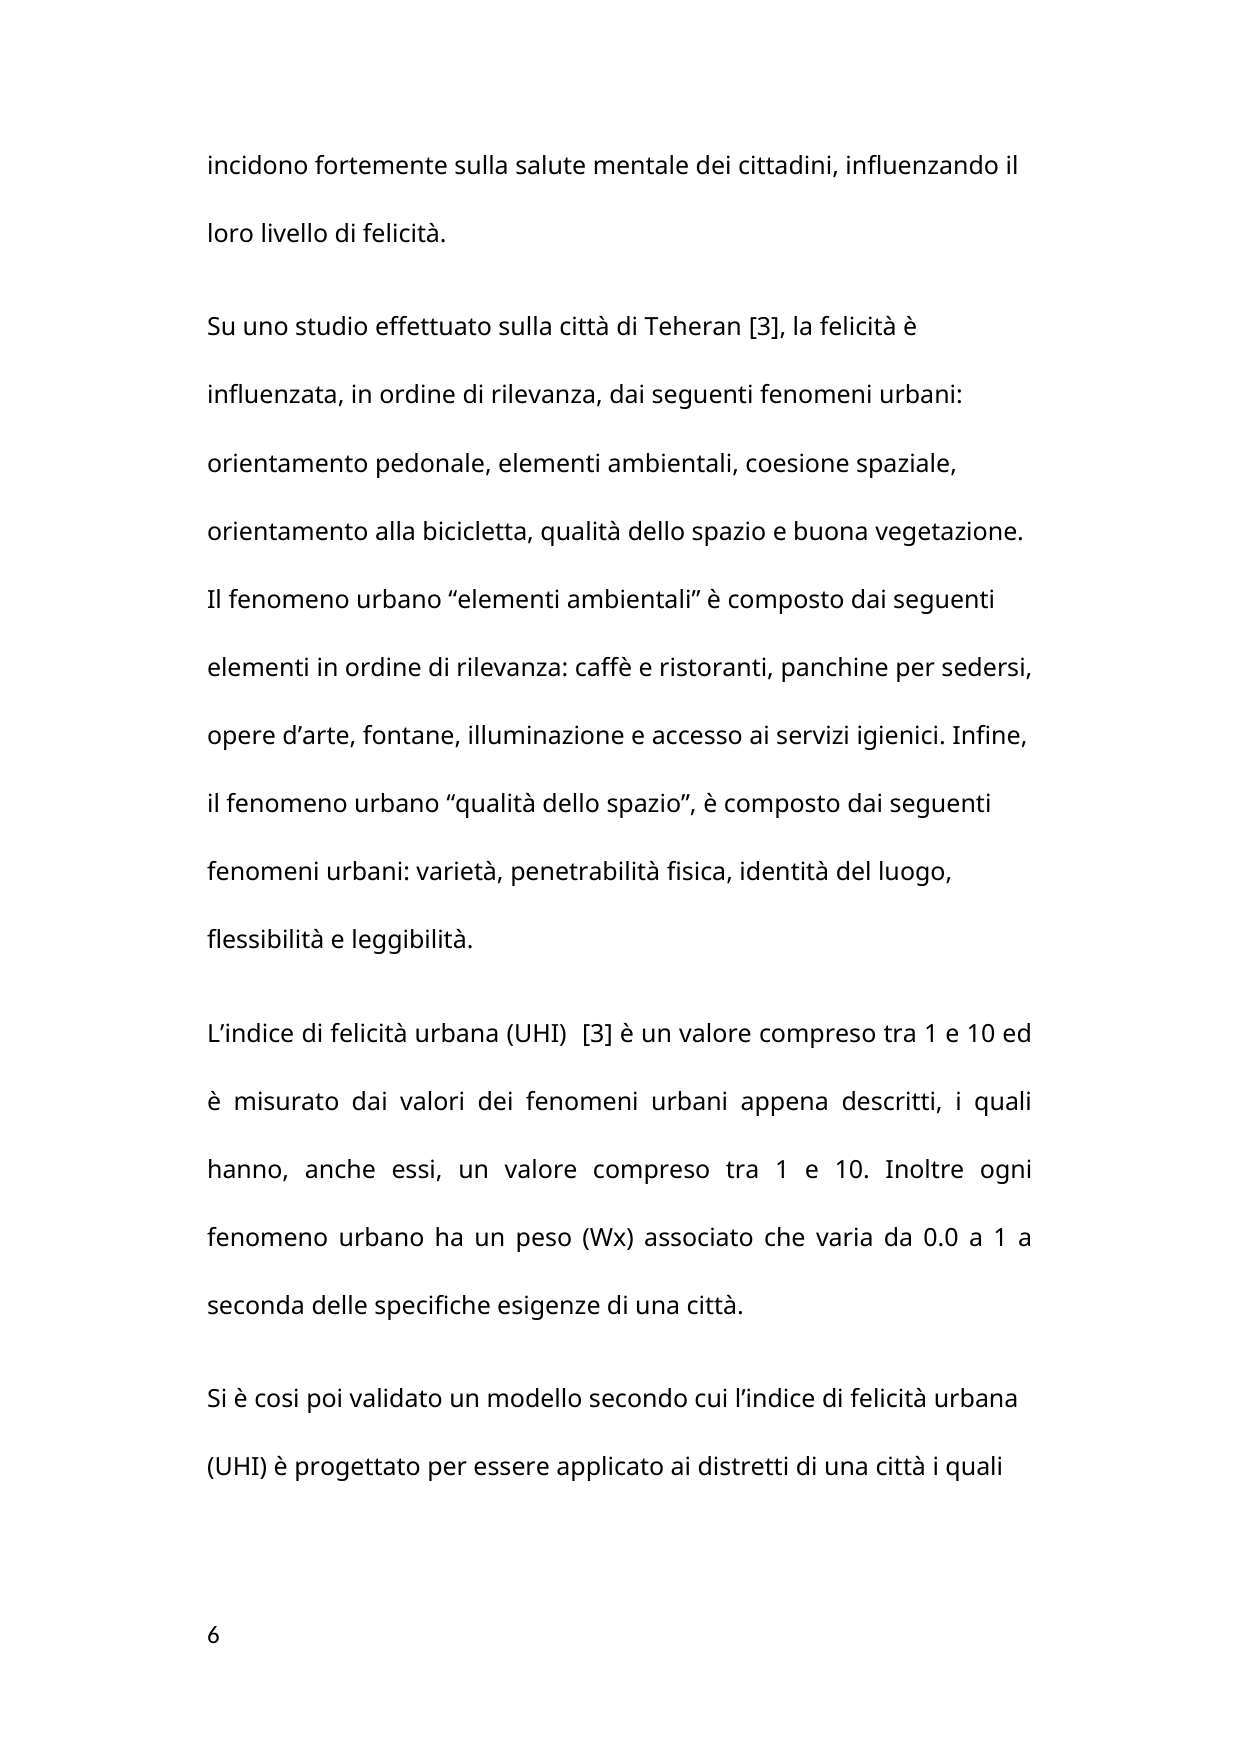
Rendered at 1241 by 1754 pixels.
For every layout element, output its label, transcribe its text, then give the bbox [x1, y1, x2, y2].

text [207, 1381, 1033, 1483]
text Su uno studio effettuato sulla città di Teheran , la felicità è influenzata, in ordine di rilevanza, dai seguenti fenomeni urbani: orientamento pedonale, elementi ambientali, coesione spaziale, orientamento alla bicicletta, qualità dello spazio e buona vegetazione. Il fenomeno urbano “elementi ambientali” è composto dai seguenti elementi in ordine di rilevanza: caffè e ristoranti, panchine per sedersi, opere d’arte, fontane, illuminazione e accesso ai servizi igienici. Infine, il fenomeno urbano “qualità dello spazio”, è composto dai seguenti fenomeni urbani: varietà, penetrabilità fisica, identità del luogo, flessibilità e leggibilità. [207, 309, 1033, 956]
text L’indice di felicità urbana (UHI) è un valore compreso tra 1 e 10 ed è misurato dai valori dei fenomeni urbani appena descritti, i quali hanno, anche essi, un valore compreso tra 1 e 10. Inoltre ogni fenomeno urbano ha un peso (Wx) associato che varia da 0.0 a 1 a seconda delle specifiche esigenze di una città. [207, 1015, 1033, 1322]
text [207, 148, 1033, 250]
